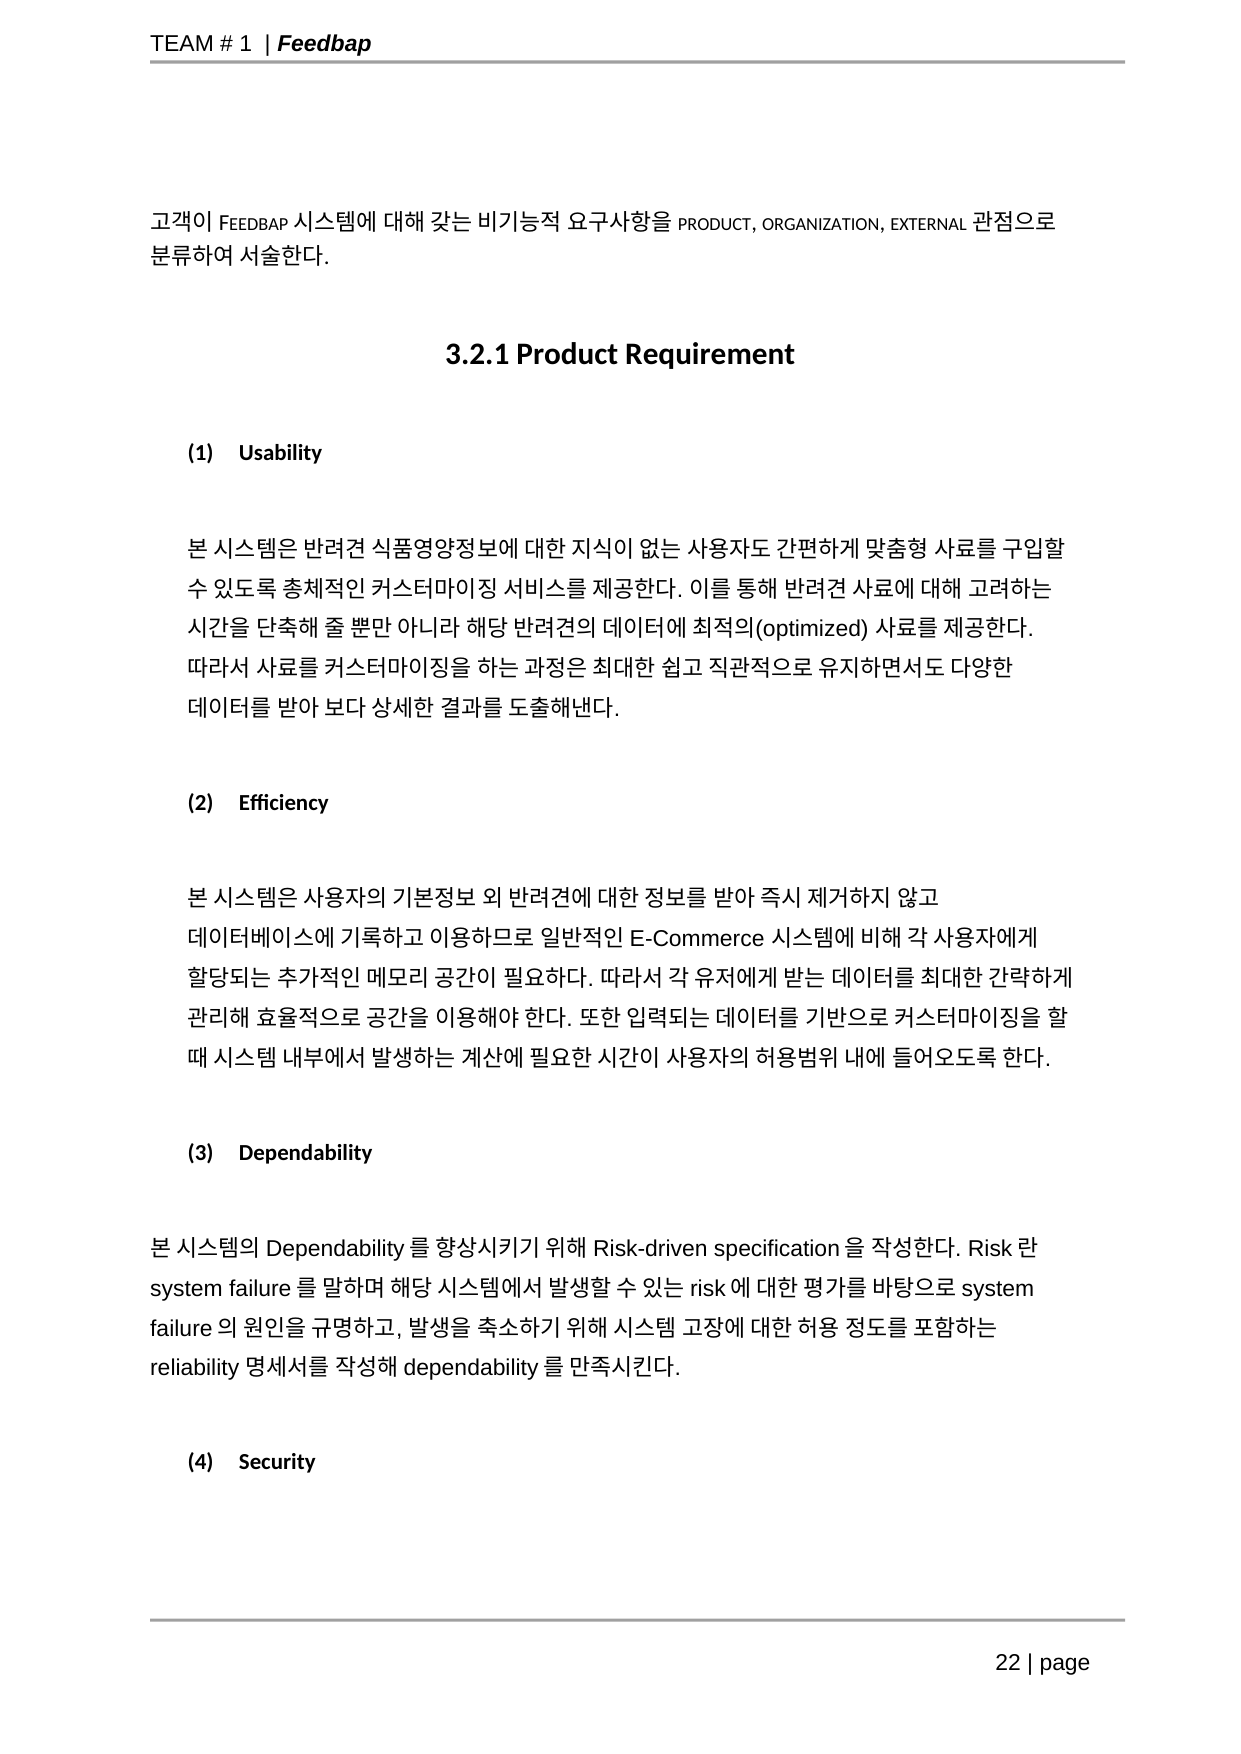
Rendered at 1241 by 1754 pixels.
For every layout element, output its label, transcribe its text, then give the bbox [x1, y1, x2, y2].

text 3.2.1 Product Requirement [150, 334, 1090, 372]
list Security [187, 1447, 1090, 1476]
list Usability [187, 438, 1090, 467]
text 본 시스템은 반려견 식품영양정보에 대한 지식이 없는 사용자도 간편하게 맞춤형 사료를 구입할 수 있도록 총체적인 커스터마이징 서비스를 제공한다. 이를 통해 반려견 사료에 대해 고려하는 시간을 단축해 줄 뿐만 아니라 해당 반려견의 데이터에 최적의(optimized) 사료를 제공한다. 따라서 사료를 커스터마이징을 하는 과정은 최대한 쉽고 직관적으로 유지하면서도 다양한 데이터를 받아 보다 상세한 결과를 도출해낸다. [187, 531, 1090, 723]
list Dependability [187, 1138, 1090, 1166]
text 본 시스템의 Dependability를 향상시키기 위해 Risk-driven specification을 작성한다. Risk란 system failure를 말하며 해당 시스템에서 발생할 수 있는 risk에 대한 평가를 바탕으로 system failure의 원인을 규명하고, 발생을 축소하기 위해 시스템 고장에 대한 허용 정도를 포함하는 reliability 명세서를 작성해 dependability를 만족시킨다. [150, 1230, 1090, 1382]
text 본 시스템은 사용자의 기본정보 외 반려견에 대한 정보를 받아 즉시 제거하지 않고 데이터베이스에 기록하고 이용하므로 일반적인 E-Commerce 시스템에 비해 각 사용자에게 할당되는 추가적인 메모리 공간이 필요하다. 따라서 각 유저에게 받는 데이터를 최대한 간략하게 관리해 효율적으로 공간을 이용해야 한다. 또한 입력되는 데이터를 기반으로 커스터마이징을 할 때 시스템 내부에서 발생하는 계산에 필요한 시간이 사용자의 허용범위 내에 들어오도록 한다. [187, 880, 1090, 1073]
list Efficiency [187, 788, 1090, 816]
text 고객이 Feedbap 시스템에 대해 갖는 비기능적 요구사항을 product, organization, external 관점으로 분류하여 서술한다. [150, 208, 1090, 270]
